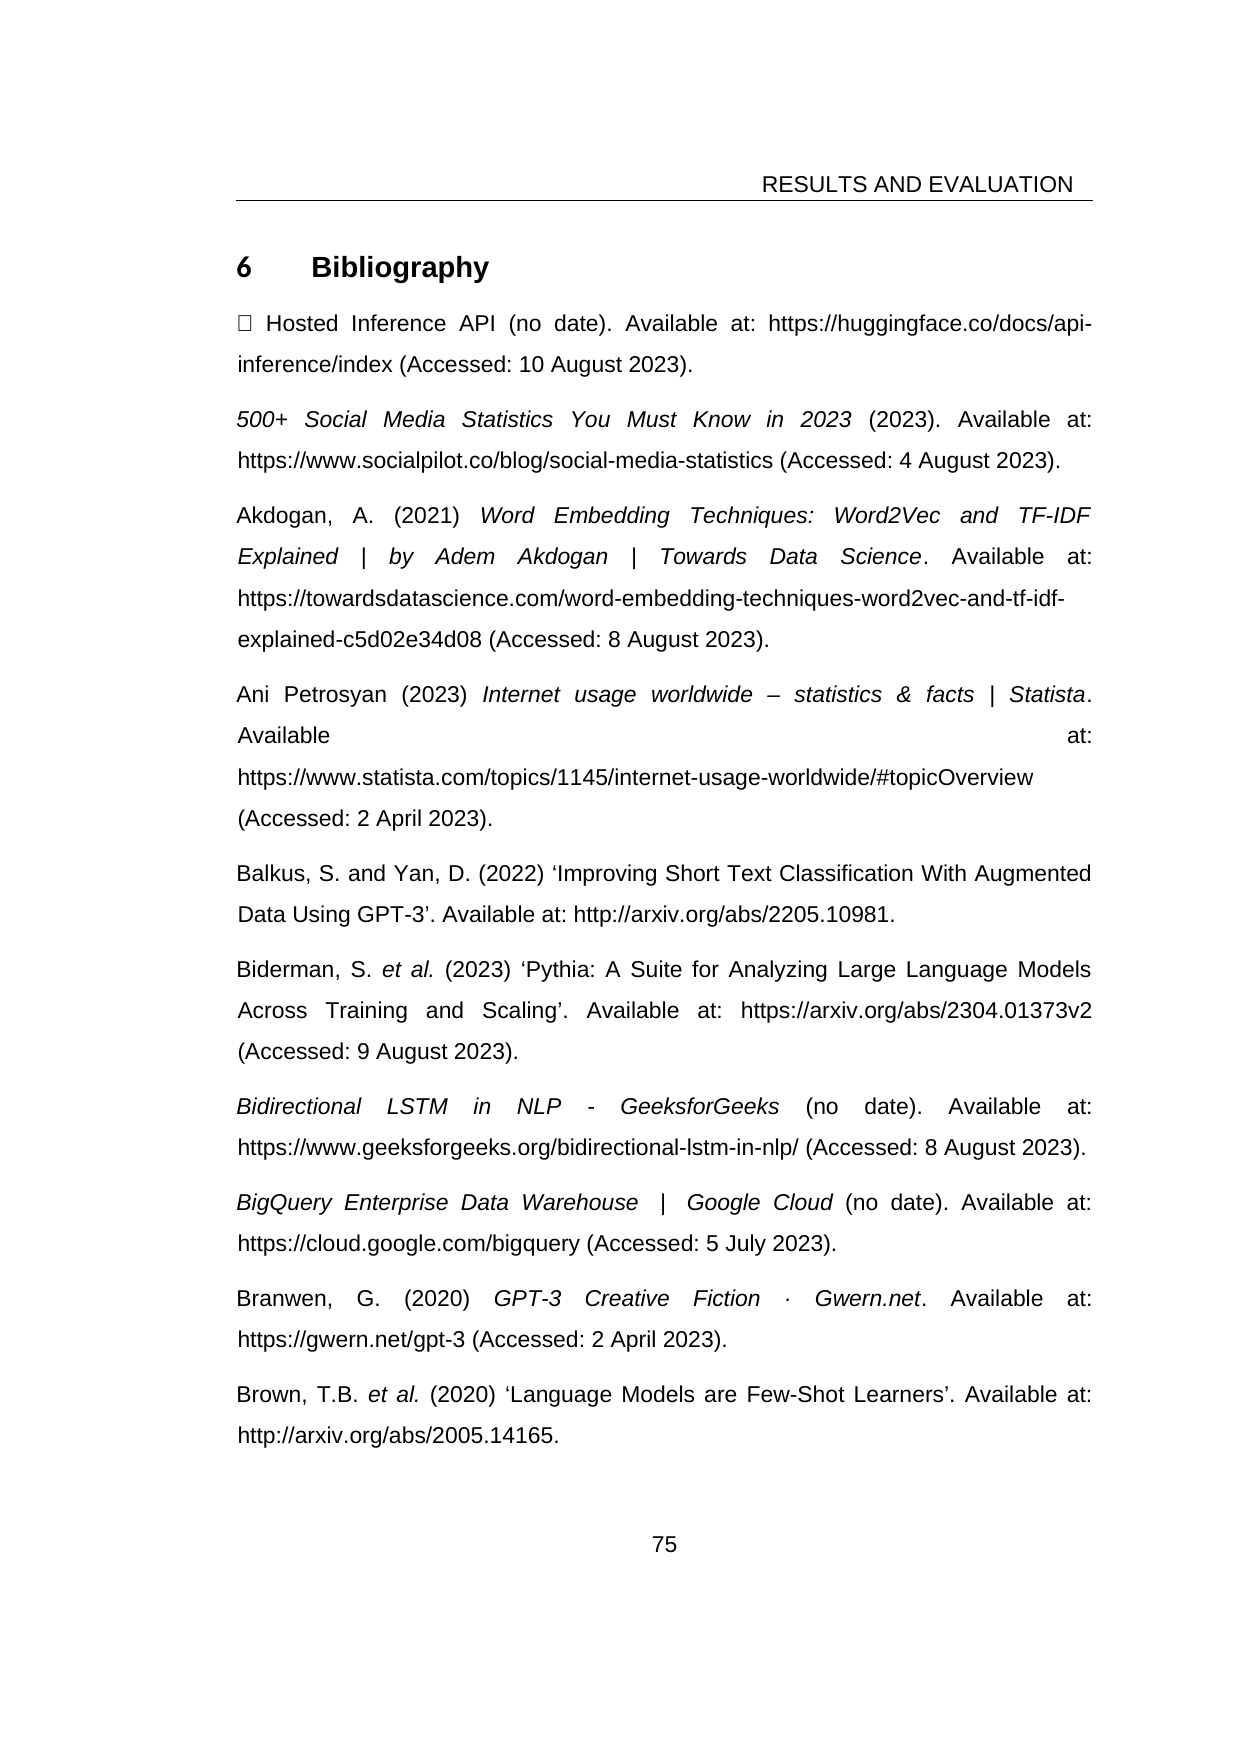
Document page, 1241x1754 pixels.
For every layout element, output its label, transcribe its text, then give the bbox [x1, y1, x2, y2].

subtitle Bibliography [236, 248, 1092, 285]
